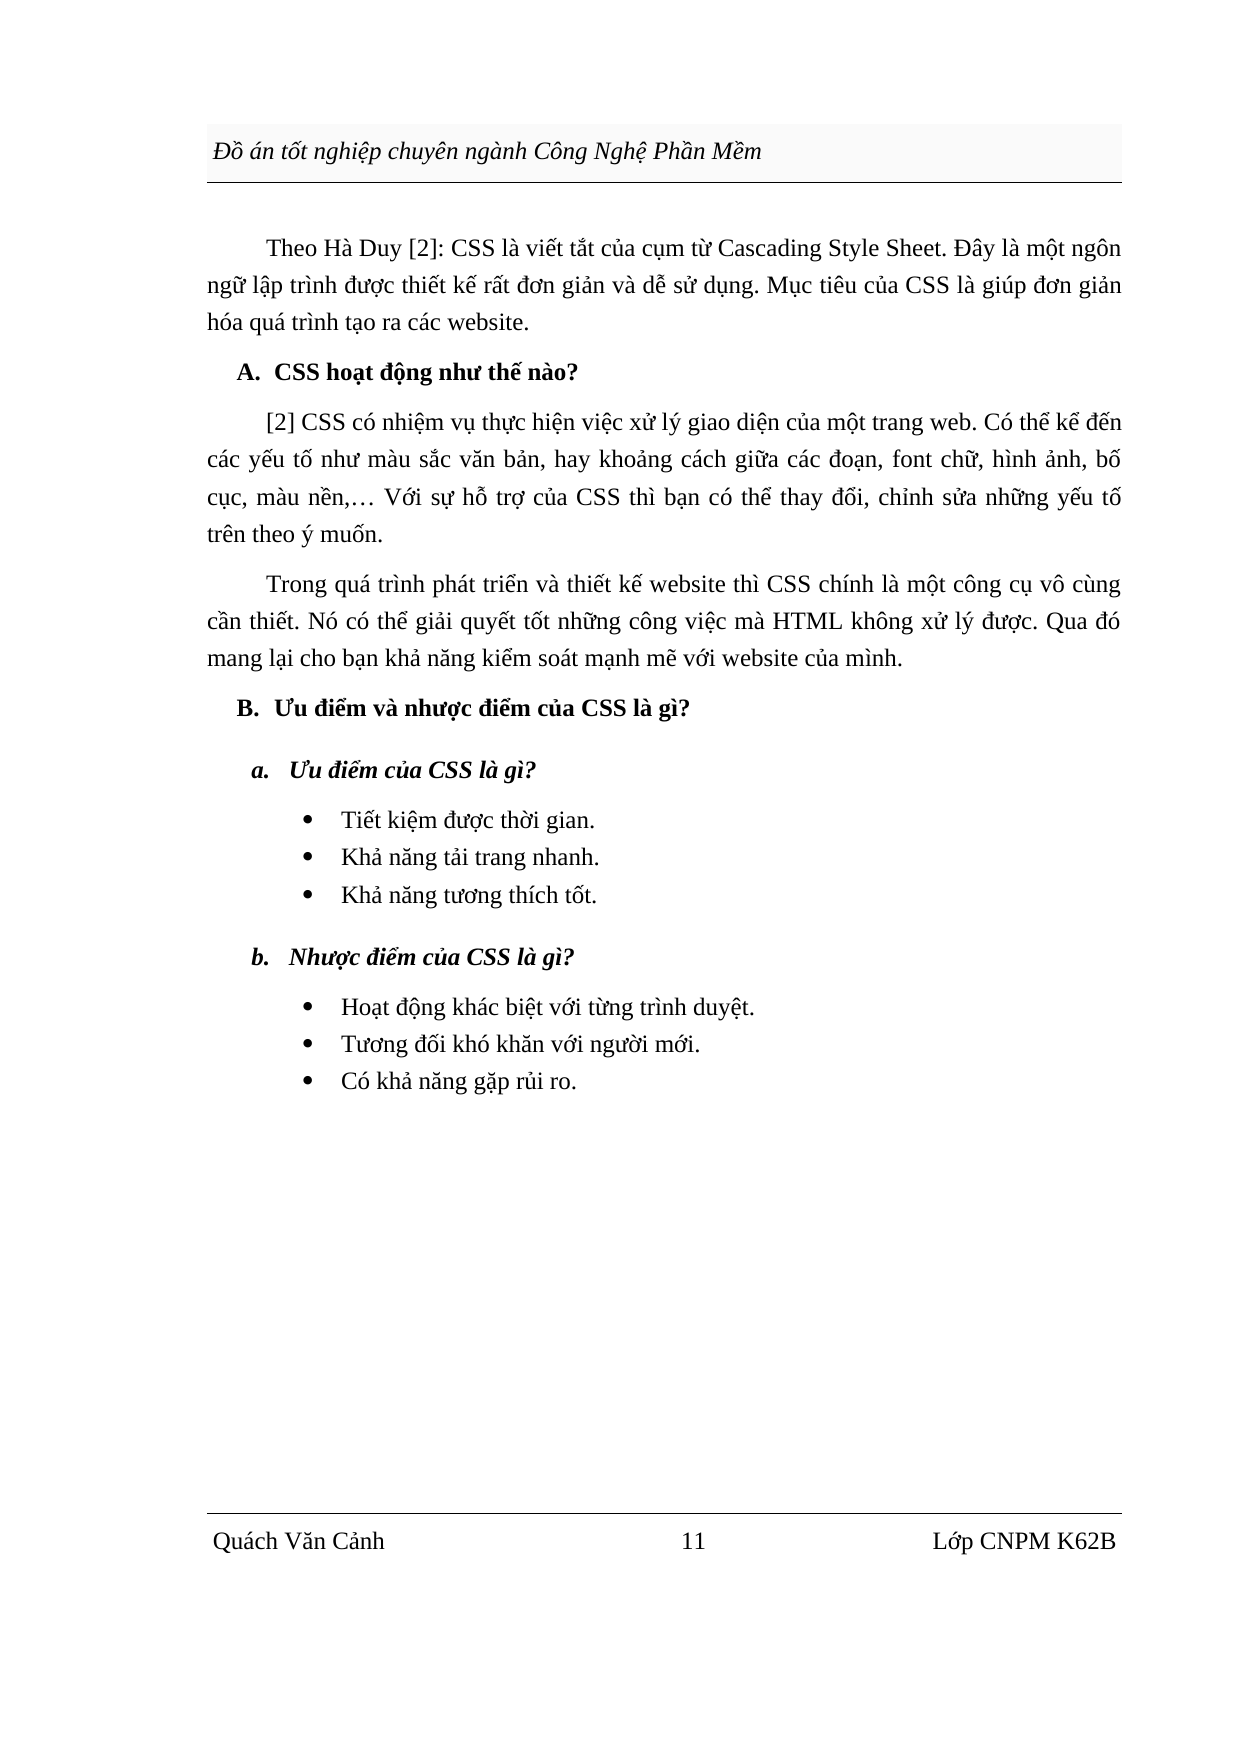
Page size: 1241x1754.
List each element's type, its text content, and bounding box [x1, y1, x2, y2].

subtitle Ưu điểm và nhược điểm của CSS là gì? [236, 693, 1122, 722]
subtitle Ưu điểm của CSS là gì? [251, 755, 1122, 784]
list Khả năng tương thích tốt. [303, 880, 1122, 908]
subtitle Nhược điểm của CSS là gì? [251, 942, 1122, 971]
text Trong quá trình phát triển và thiết kế website thì CSS chính là một công cụ vô cùng cần thiết. Nó có thể giải quyết tốt những công việc mà HTML không xử lý được. Qua đó mang lại cho bạn khả năng kiểm soát mạnh mẽ với website của mình. [207, 569, 1122, 672]
list Khả năng tải trang nhanh. [303, 842, 1122, 871]
list Hoạt động khác biệt với từng trình duyệt. [303, 992, 1122, 1021]
subtitle CSS hoạt động như thế nào? [236, 357, 1122, 386]
text CSS có nhiệm vụ thực hiện việc xử lý giao diện của một trang web. Có thể kể đến các yếu tố như màu sắc văn bản, hay khoảng cách giữa các đoạn, font chữ, hình ảnh, bố cục, màu nền,… Với sự hỗ trợ của CSS thì bạn có thể thay đổi, chỉnh sửa những yếu tố trên theo ý muốn. [207, 407, 1122, 548]
list Có khả năng gặp rủi ro. [303, 1066, 1122, 1095]
text Theo Hà Duy : CSS là viết tắt của cụm từ Cascading Style Sheet. Đây là một ngôn ngữ lập trình được thiết kế rất đơn giản và dễ sử dụng. Mục tiêu của CSS là giúp đơn giản hóa quá trình tạo ra các website. [207, 233, 1122, 336]
list Tiết kiệm được thời gian. [303, 805, 1122, 834]
list Tương đối khó khăn với người mới. [303, 1029, 1122, 1058]
